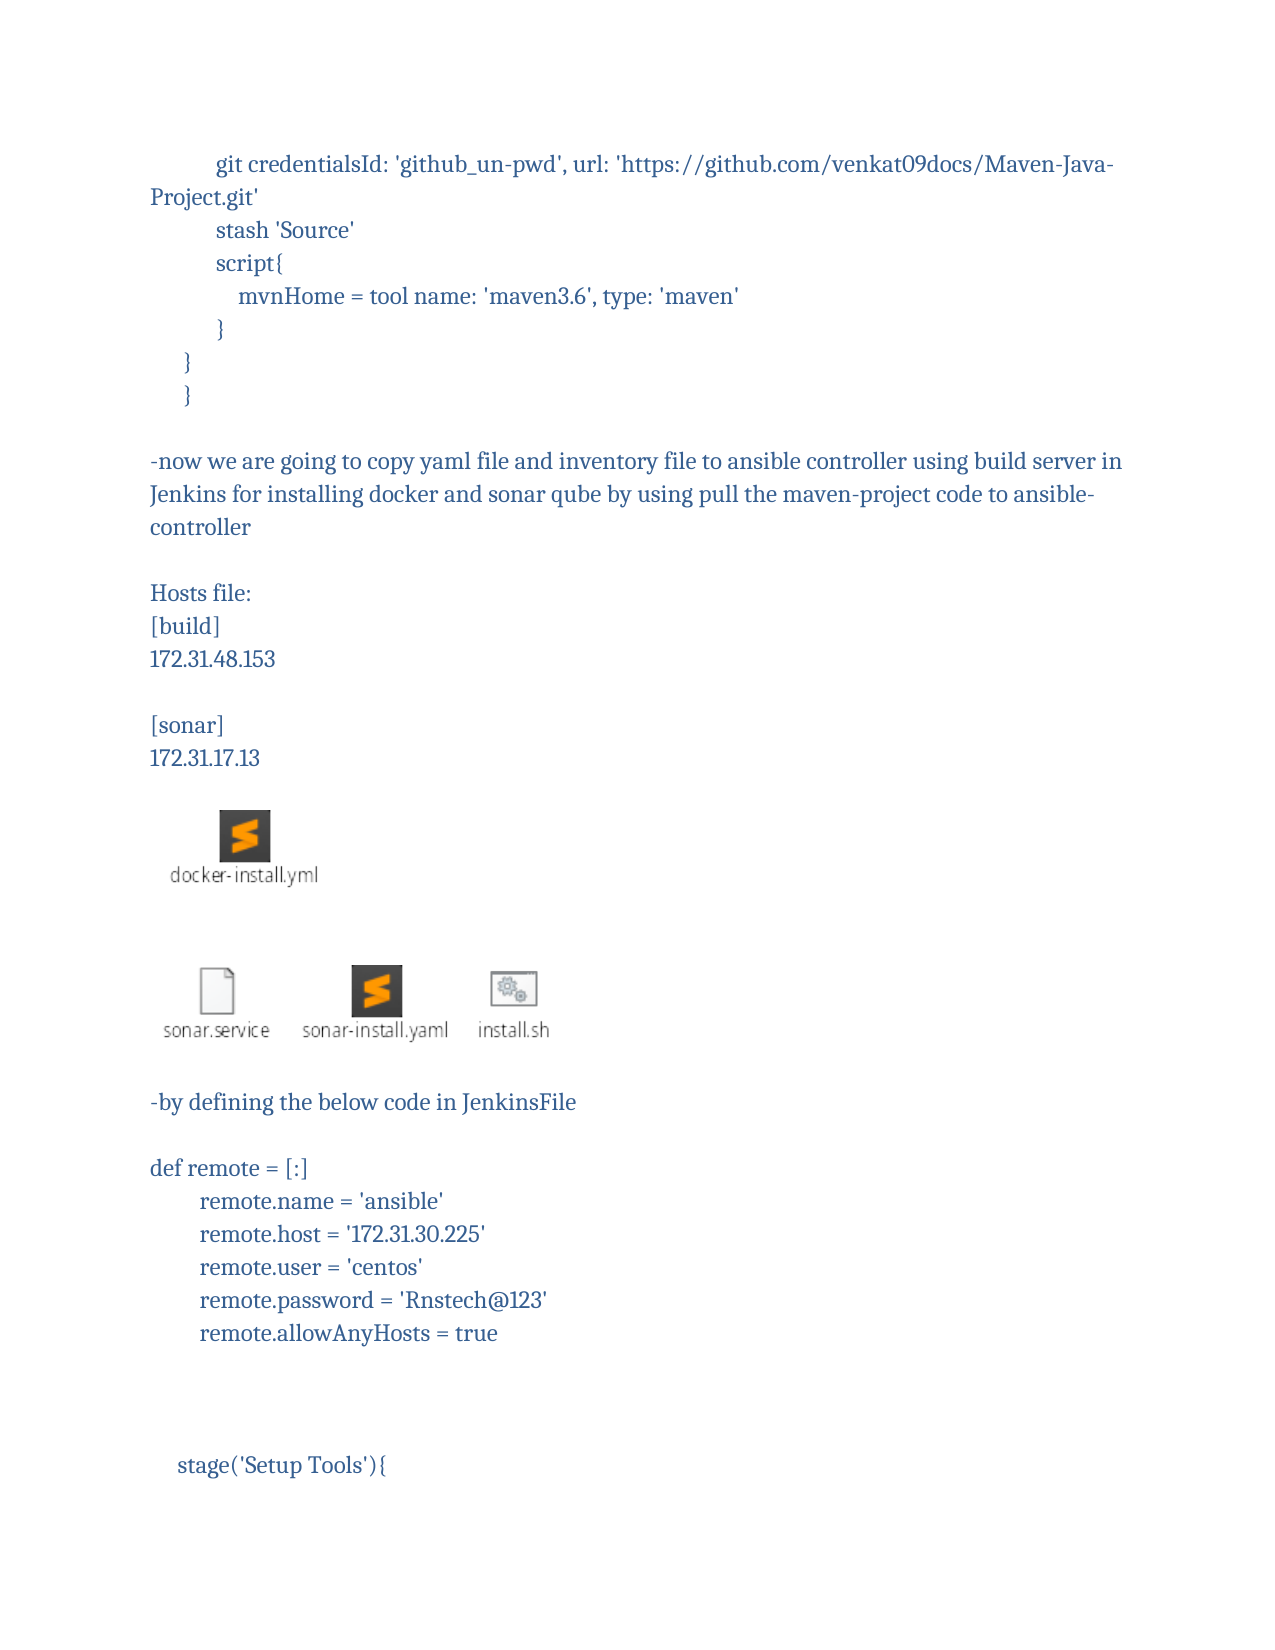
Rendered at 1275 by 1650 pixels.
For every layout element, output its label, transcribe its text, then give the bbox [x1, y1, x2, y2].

text stage('Setup Tools'){ [150, 1451, 1125, 1480]
text remote.password = 'Rnstech@123' [150, 1286, 1125, 1314]
text remote.allowAnyHosts = true [150, 1319, 1125, 1348]
text stash 'Source' [150, 216, 1125, 245]
text mvnHome = tool name: 'maven3.6', type: 'maven' [150, 282, 1125, 311]
text } [150, 348, 1125, 377]
text 172.31.17.13 [150, 744, 1125, 773]
text remote.name = 'ansible' [150, 1187, 1125, 1216]
text 172.31.48.153 [150, 645, 1125, 674]
text -by defining the below code in JenkinsFile [150, 1088, 1125, 1116]
text -now we are going to copy yaml file and inventory file to ansible controller using build server in Jenkins for installing docker and sonar qube by using pull the maven-project code to ansible-controller [150, 447, 1125, 542]
text script{ [150, 249, 1125, 278]
text [sonar] [150, 711, 1125, 740]
text remote.user = 'centos' [150, 1253, 1125, 1282]
text } [150, 381, 1125, 410]
text remote.host = '172.31.30.225' [150, 1220, 1125, 1248]
text def remote = [:] [150, 1154, 1125, 1182]
text } [150, 315, 1125, 344]
text [build] [150, 612, 1125, 641]
text git credentialsId: 'github_un-pwd', url: 'https://github.com/venkat09docs/Maven-Java-Project.git' [150, 150, 1125, 212]
text Hosts file: [150, 579, 1125, 608]
